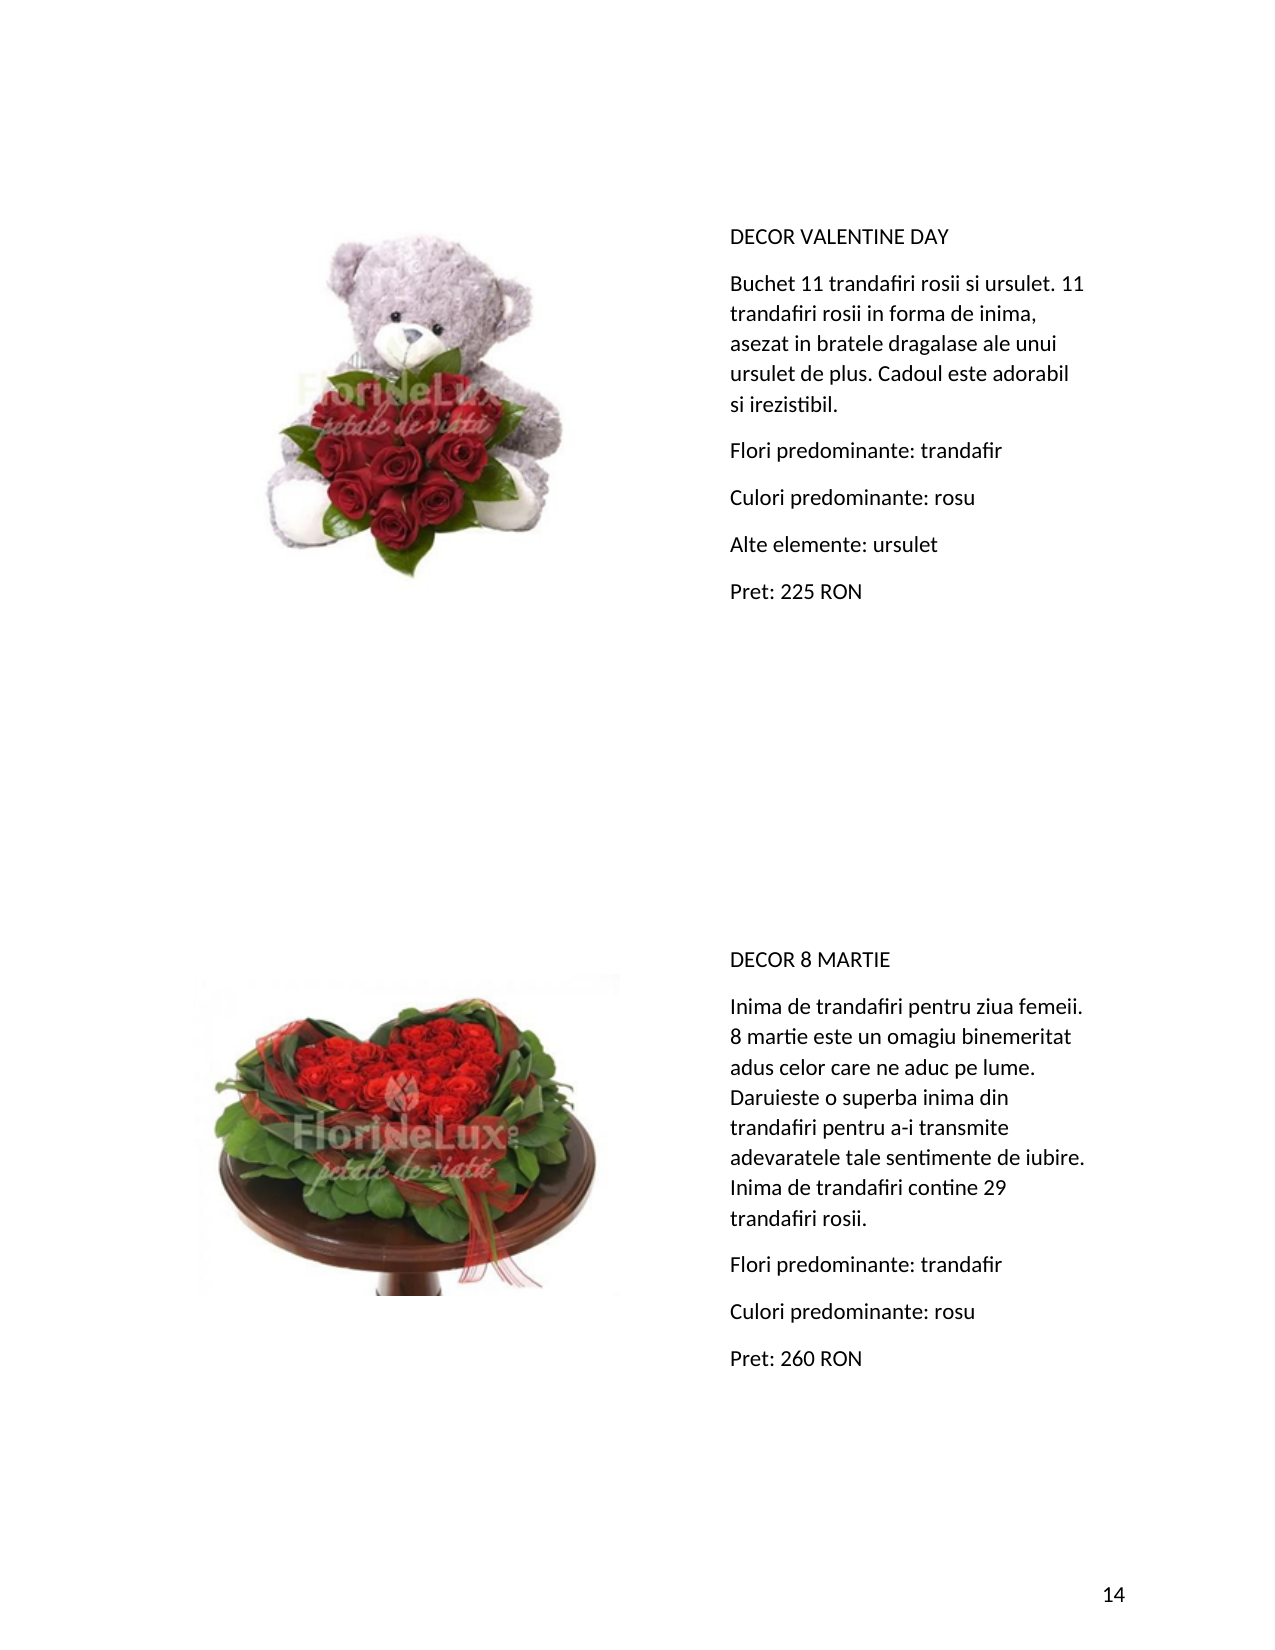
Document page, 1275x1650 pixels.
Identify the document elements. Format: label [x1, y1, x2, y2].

picture [192, 974, 621, 1296]
picture [192, 178, 621, 606]
